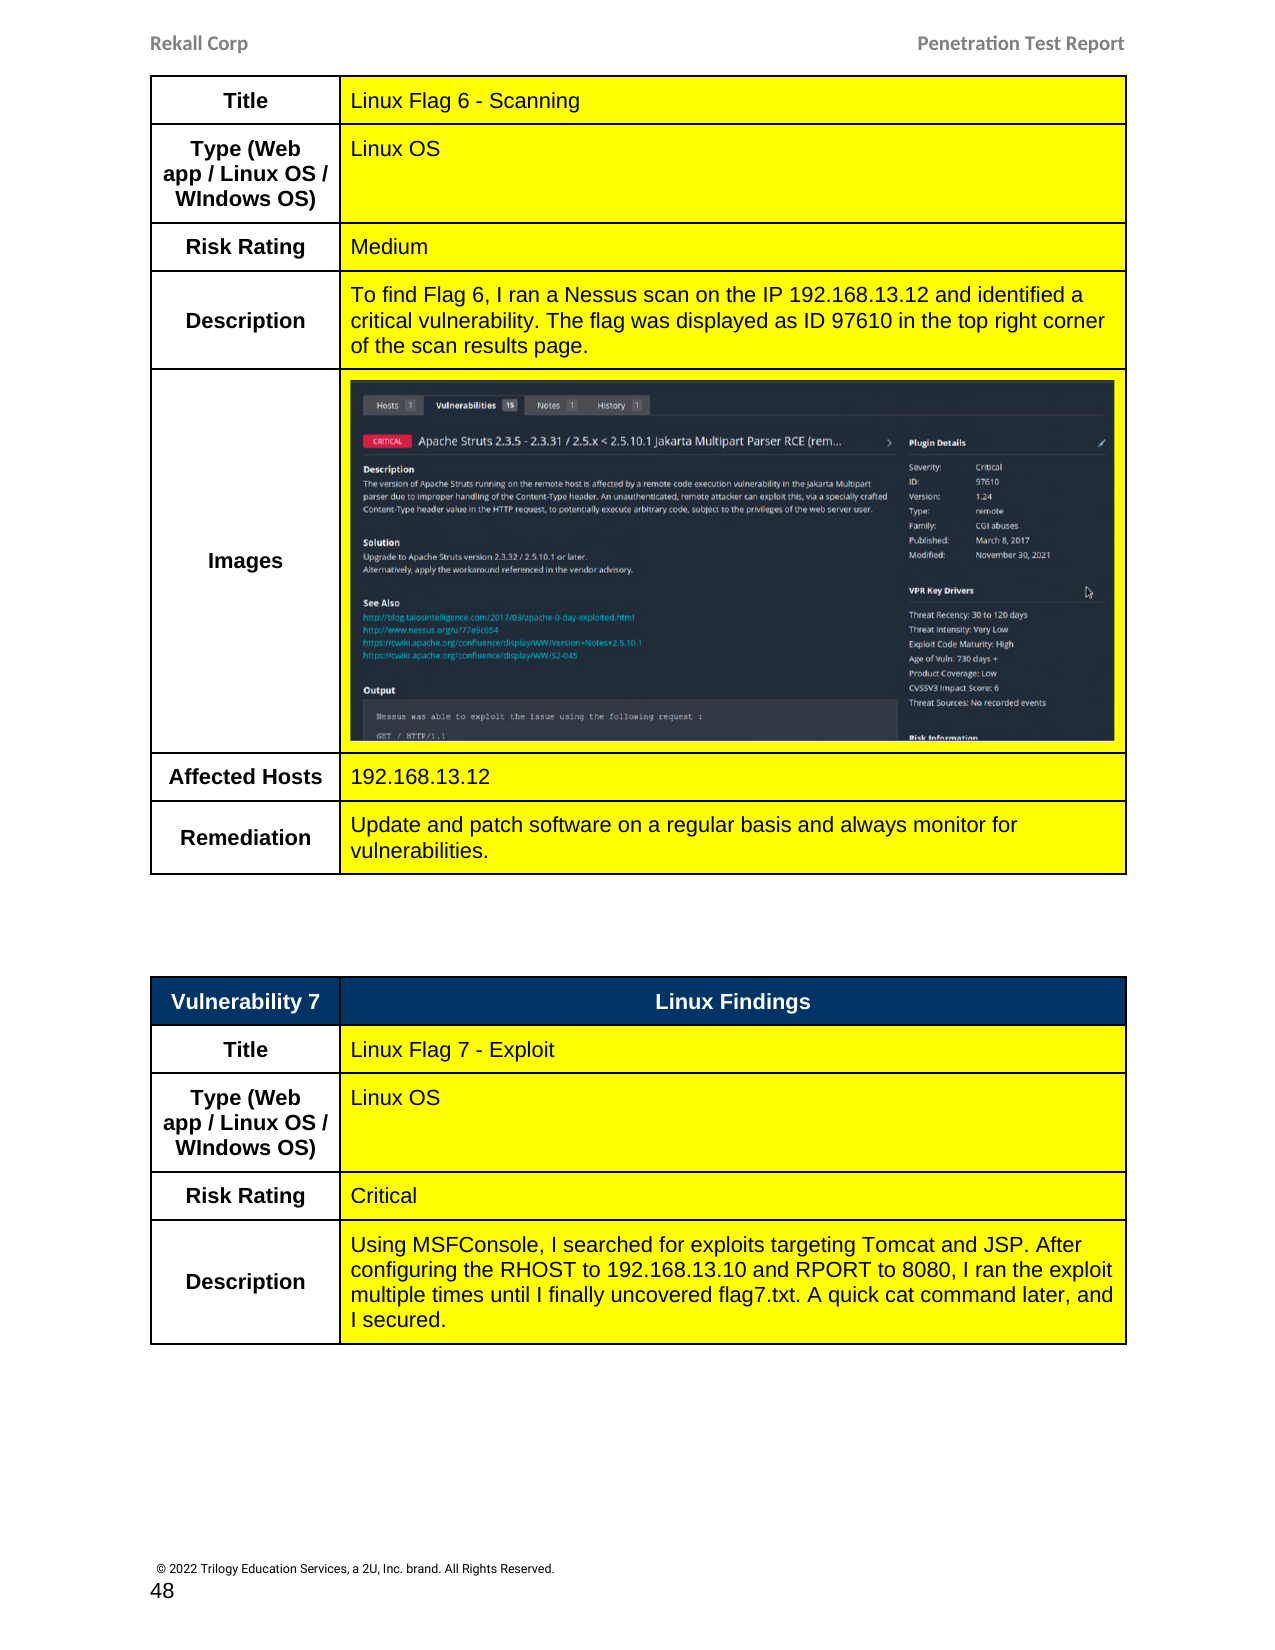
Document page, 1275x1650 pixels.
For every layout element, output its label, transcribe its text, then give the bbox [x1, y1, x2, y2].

table_cell [341, 370, 1125, 752]
table_cell Title [152, 1026, 339, 1072]
table_cell Affected Hosts [152, 754, 339, 800]
table_header Linux Findings [341, 978, 1125, 1024]
table_cell Type (Web app / Linux OS / WIndows OS) [152, 125, 339, 222]
table_cell Linux Flag 6 - Scanning [341, 77, 1125, 123]
table_cell Risk Rating [152, 224, 339, 270]
table_cell Images [152, 370, 339, 752]
table_cell Linux Flag 7 - Exploit [341, 1026, 1125, 1072]
table_cell Description [152, 272, 339, 368]
table_cell To find Flag 6, I ran a Nessus scan on the IP 192.168.13.12 and identified a critical vulnerability. The flag was displayed as ID 97610 in the top right corner of the scan results page. [341, 272, 1125, 368]
picture [350, 380, 1115, 742]
table_cell Type (Web app / Linux OS / WIndows OS) [152, 1074, 339, 1171]
table_cell Critical [341, 1173, 1125, 1219]
table_cell Title [152, 77, 339, 123]
table_cell Linux OS [341, 1074, 1125, 1171]
table_cell 192.168.13.12 [341, 754, 1125, 800]
table_cell Remediation [152, 802, 339, 873]
table_cell Update and patch software on a regular basis and always monitor for vulnerabilities. [341, 802, 1125, 873]
table_cell Risk Rating [152, 1173, 339, 1219]
table_cell Description [152, 1221, 339, 1343]
table_cell Linux OS [341, 125, 1125, 222]
table_header Vulnerability 7 [152, 978, 339, 1024]
table_cell Using MSFConsole, I searched for exploits targeting Tomcat and JSP. After configuring the RHOST to 192.168.13.10 and RPORT to 8080, I ran the exploit multiple times until I finally uncovered flag7.txt. A quick cat command later, and I secured. [341, 1221, 1125, 1343]
table_cell Medium [341, 224, 1125, 270]
